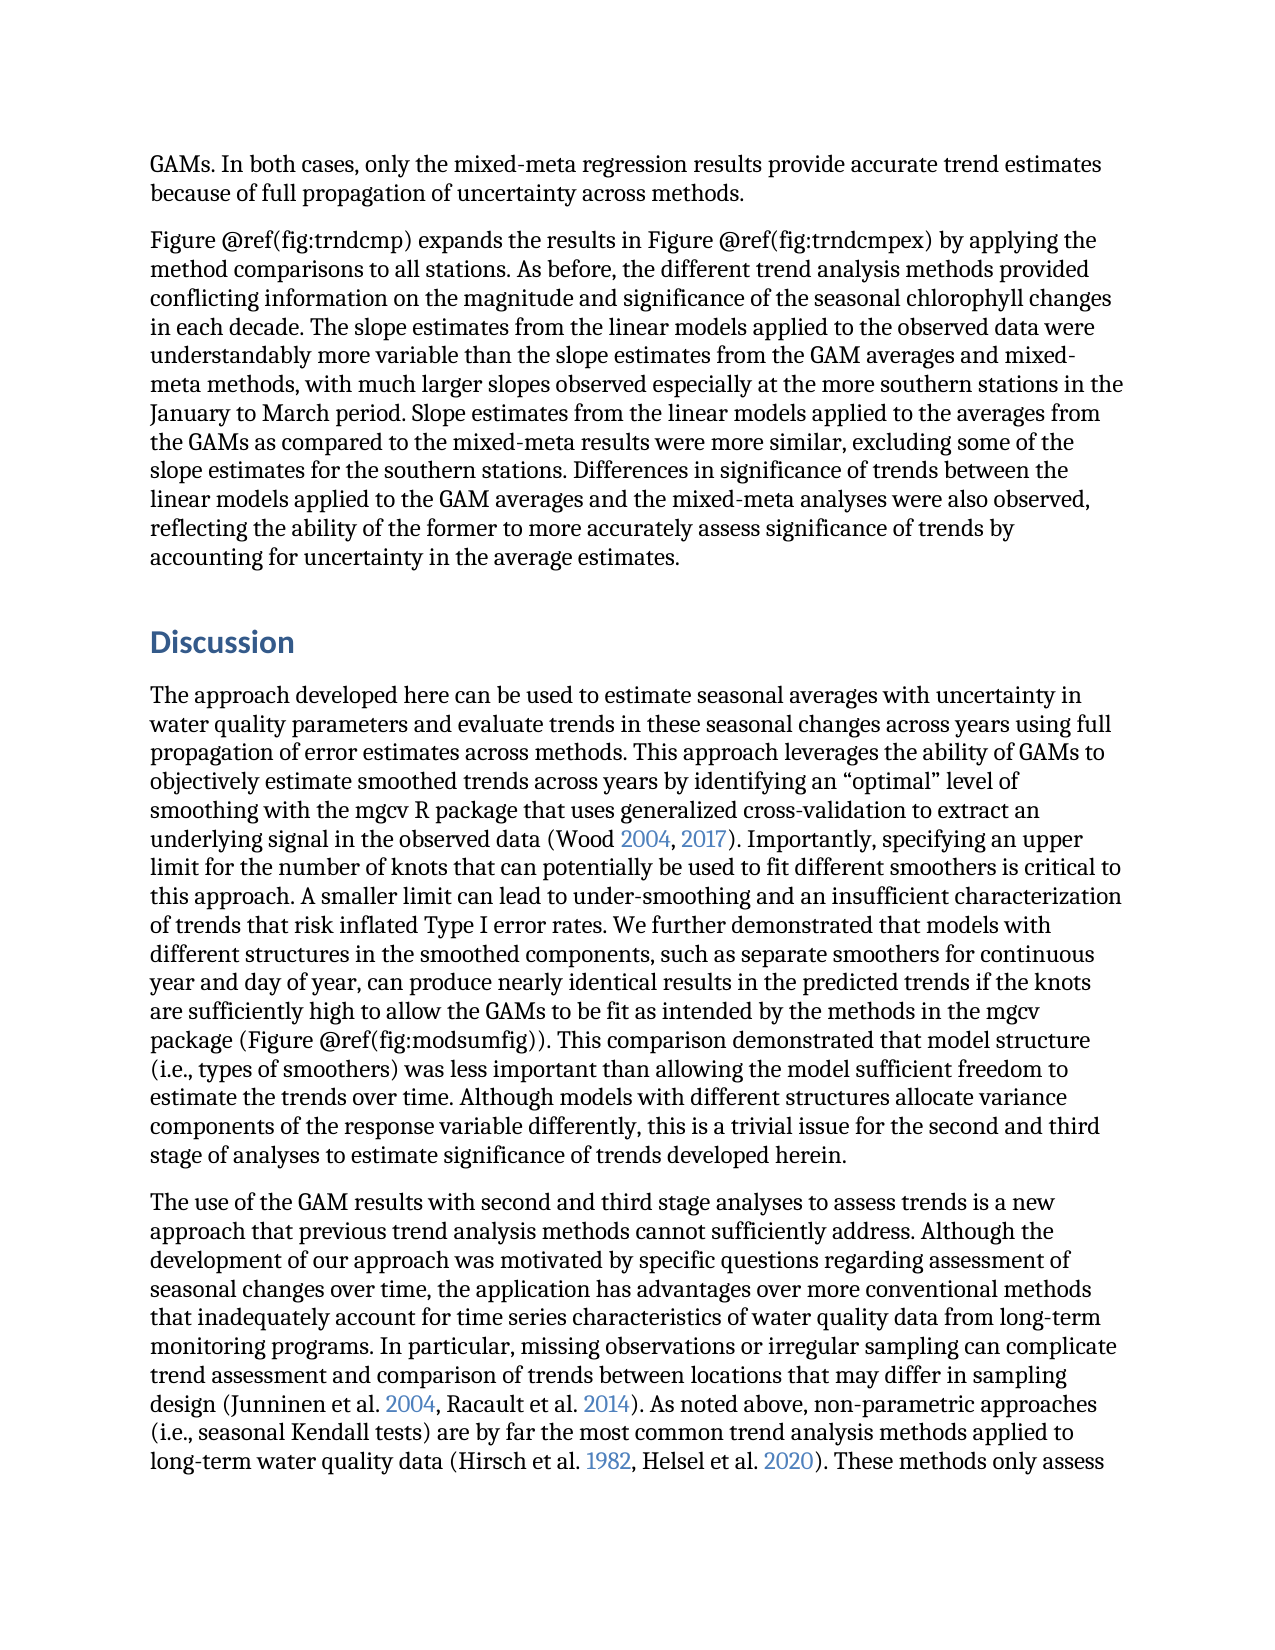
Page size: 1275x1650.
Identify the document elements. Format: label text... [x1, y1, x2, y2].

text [150, 150, 1125, 207]
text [150, 1188, 1125, 1476]
subtitle Discussion [150, 621, 1125, 662]
text The approach developed here can be used to estimate seasonal averages with uncertainty in water quality parameters and evaluate trends in these seasonal changes across years using full propagation of error estimates across methods. This approach leverages the ability of GAMs to objectively estimate smoothed trends across years by identifying an “optimal” level of smoothing with the mgcv R package that uses generalized cross-validation to extract an underlying signal in the observed data (Wood 2004, 2017). Importantly, specifying an upper limit for the number of knots that can potentially be used to fit different smoothers is critical to this approach. A smaller limit can lead to under-smoothing and an insufficient characterization of trends that risk inflated Type I error rates. We further demonstrated that models with different structures in the smoothed components, such as separate smoothers for continuous year and day of year, can produce nearly identical results in the predicted trends if the knots are sufficiently high to allow the GAMs to be fit as intended by the methods in the mgcv package (Figure @ref(fig:modsumfig)). This comparison demonstrated that model structure (i.e., types of smoothers) was less important than allowing the model sufficient freedom to estimate the trends over time. Although models with different structures allocate variance components of the response variable differently, this is a trivial issue for the second and third stage of analyses to estimate significance of trends developed herein. [150, 681, 1125, 1169]
text Figure @ref(fig:trndcmp) expands the results in Figure @ref(fig:trndcmpex) by applying the method comparisons to all stations. As before, the different trend analysis methods provided conflicting information on the magnitude and significance of the seasonal chlorophyll changes in each decade. The slope estimates from the linear models applied to the observed data were understandably more variable than the slope estimates from the GAM averages and mixed-meta methods, with much larger slopes observed especially at the more southern stations in the January to March period. Slope estimates from the linear models applied to the averages from the GAMs as compared to the mixed-meta results were more similar, excluding some of the slope estimates for the southern stations. Differences in significance of trends between the linear models applied to the GAM averages and the mixed-meta analyses were also observed, reflecting the ability of the former to more accurately assess significance of trends by accounting for uncertainty in the average estimates. [150, 226, 1125, 571]
